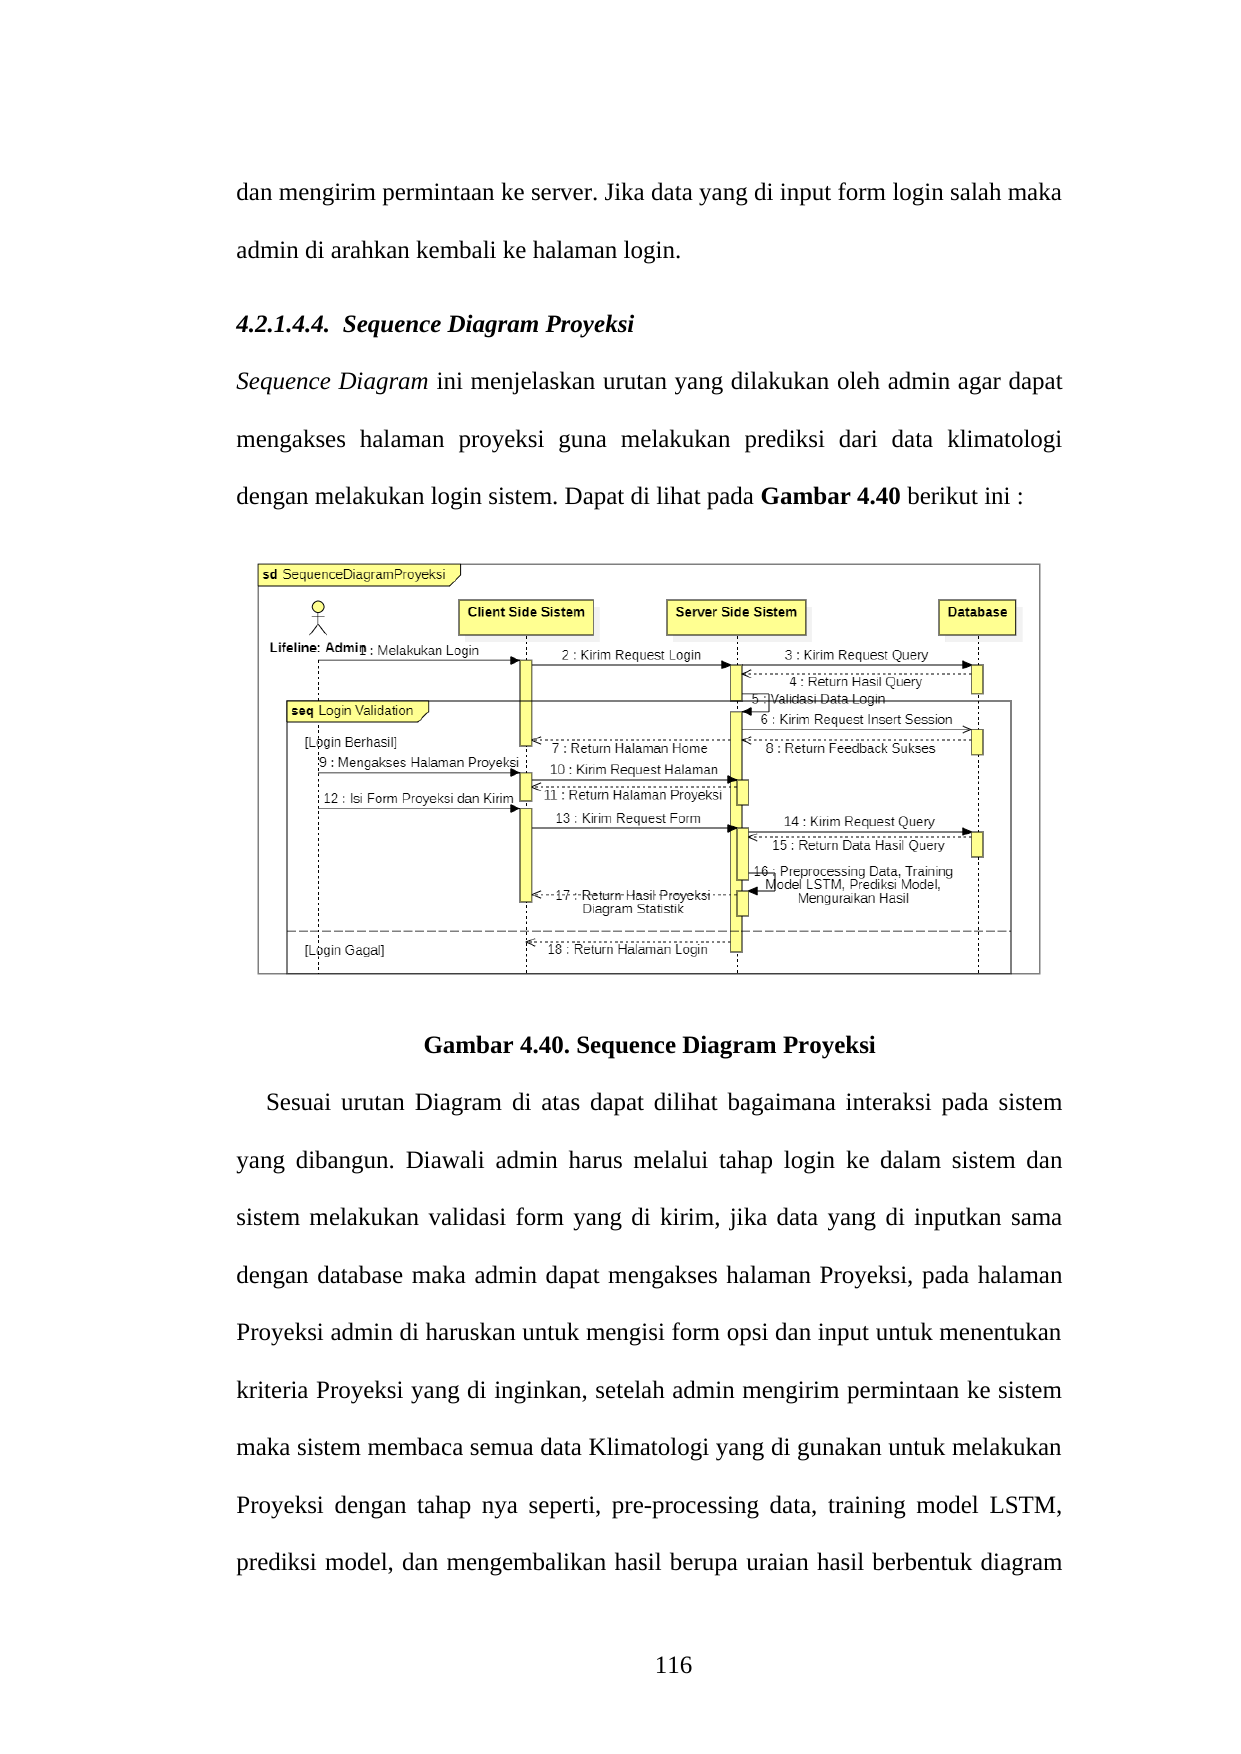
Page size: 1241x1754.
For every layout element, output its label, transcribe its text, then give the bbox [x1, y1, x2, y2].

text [236, 1087, 1063, 1576]
subtitle Sequence Diagram Proyeksi [236, 309, 1063, 338]
picture [249, 555, 1050, 985]
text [236, 177, 1063, 263]
